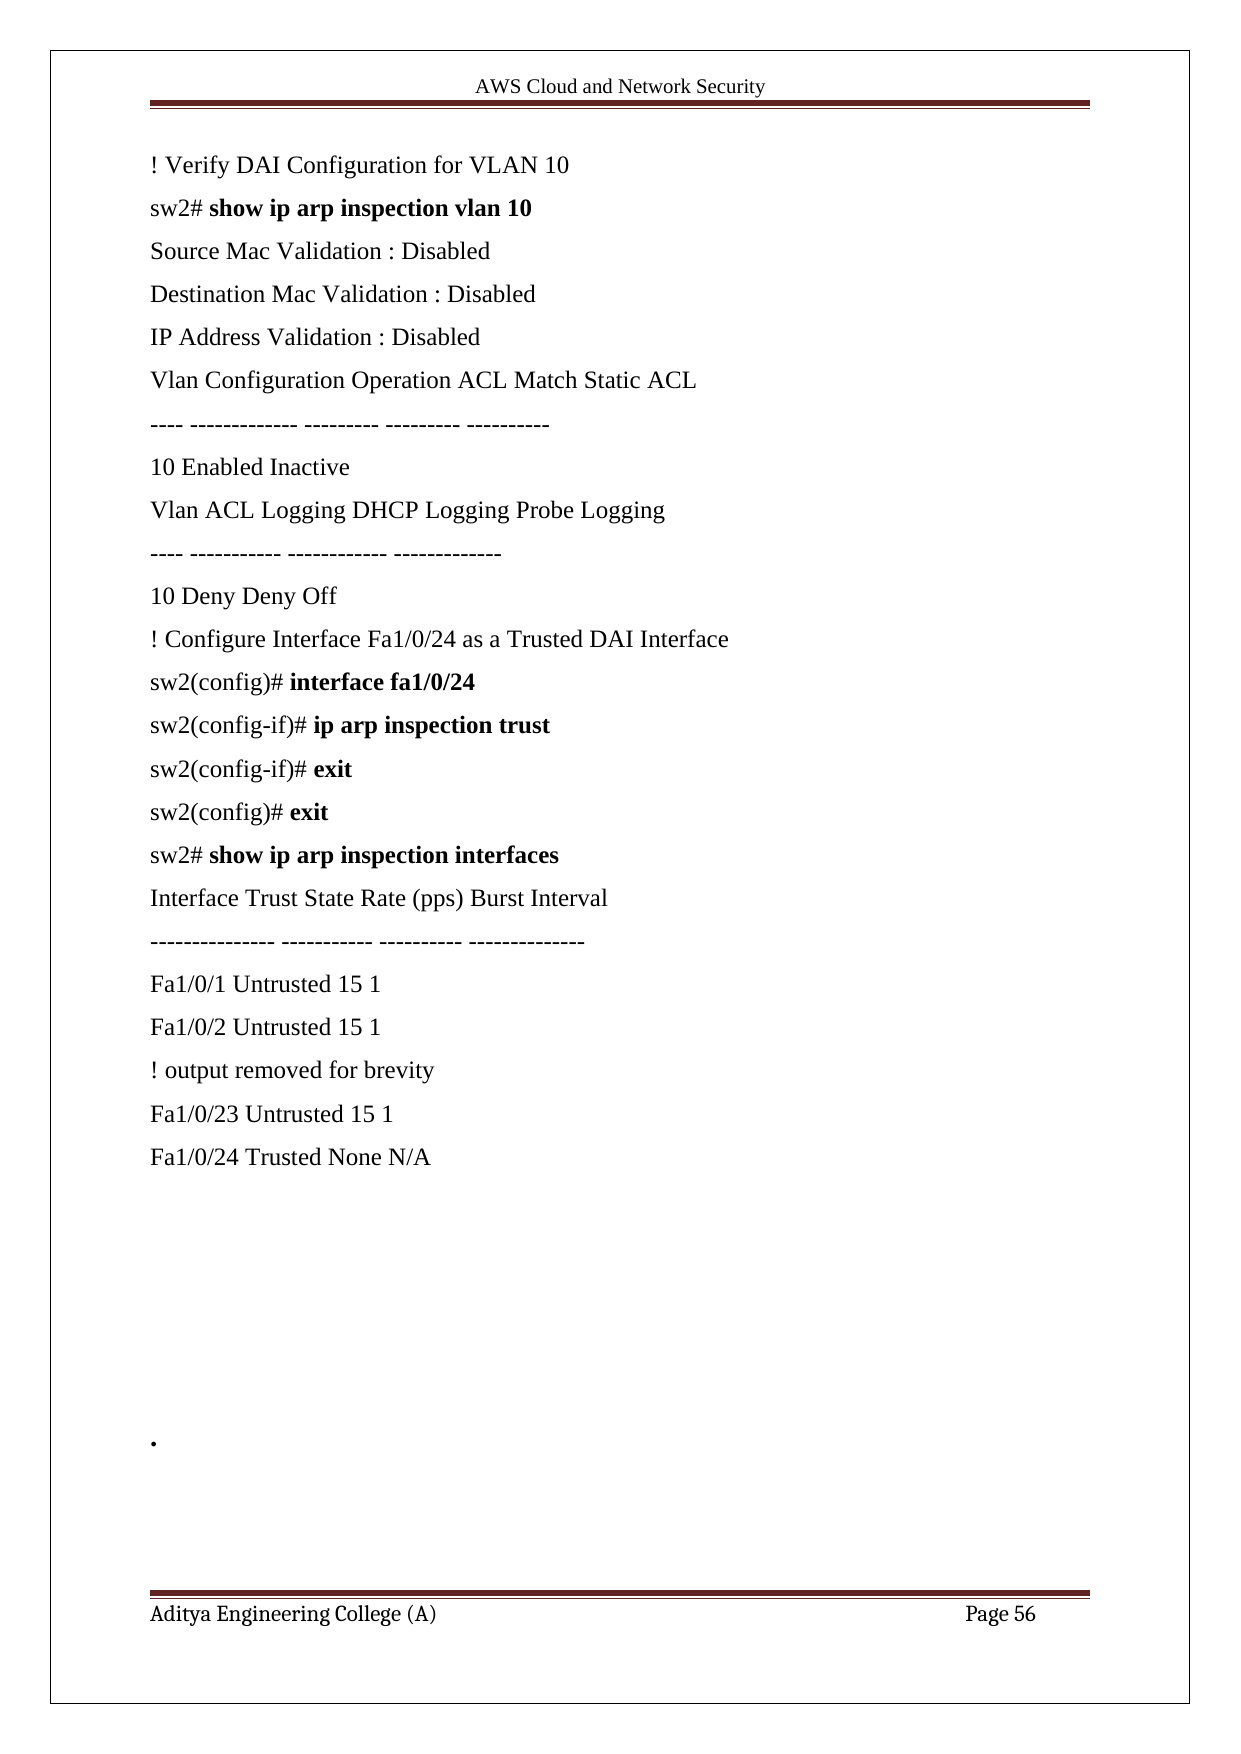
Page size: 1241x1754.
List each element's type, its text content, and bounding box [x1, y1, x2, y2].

text ---- ------------- --------- --------- ---------- [150, 409, 1090, 437]
text Destination Mac Validation : Disabled [150, 279, 1090, 308]
text Fa1/0/1 Untrusted 15 1 [150, 969, 1090, 998]
text Fa1/0/24 Trusted None N/A [150, 1142, 1090, 1171]
text Source Mac Validation : Disabled [150, 236, 1090, 265]
text Fa1/0/2 Untrusted 15 1 [150, 1012, 1090, 1041]
text Vlan ACL Logging DHCP Logging Probe Logging [150, 495, 1090, 524]
text 10 Enabled Inactive [150, 452, 1090, 481]
text --------------- ----------- ---------- -------------- [150, 926, 1090, 955]
text ---- ----------- ------------ ------------- [150, 538, 1090, 567]
text ! Configure Interface Fa1/0/24 as a Trusted DAI Interface [150, 624, 1090, 653]
text sw2# show ip arp inspection interfaces [150, 840, 1090, 869]
text 10 Deny Deny Off [150, 581, 1090, 610]
text sw2(config)# exit [150, 797, 1090, 826]
text Vlan Configuration Operation ACL Match Static ACL [150, 366, 1090, 394]
text ! Verify DAI Configuration for VLAN 10 [150, 150, 1090, 179]
text sw2(config)# interface fa1/0/24 [150, 667, 1090, 696]
text sw2(config-if)# ip arp inspection trust [150, 711, 1090, 739]
text Interface Trust State Rate (pps) Burst Interval [150, 883, 1090, 912]
text ! output removed for brevity [150, 1056, 1090, 1084]
text IP Address Validation : Disabled [150, 322, 1090, 351]
text Fa1/0/23 Untrusted 15 1 [150, 1099, 1090, 1127]
text sw2(config-if)# exit [150, 754, 1090, 782]
text sw2# show ip arp inspection vlan 10 [150, 193, 1090, 222]
text . [150, 1419, 1090, 1453]
